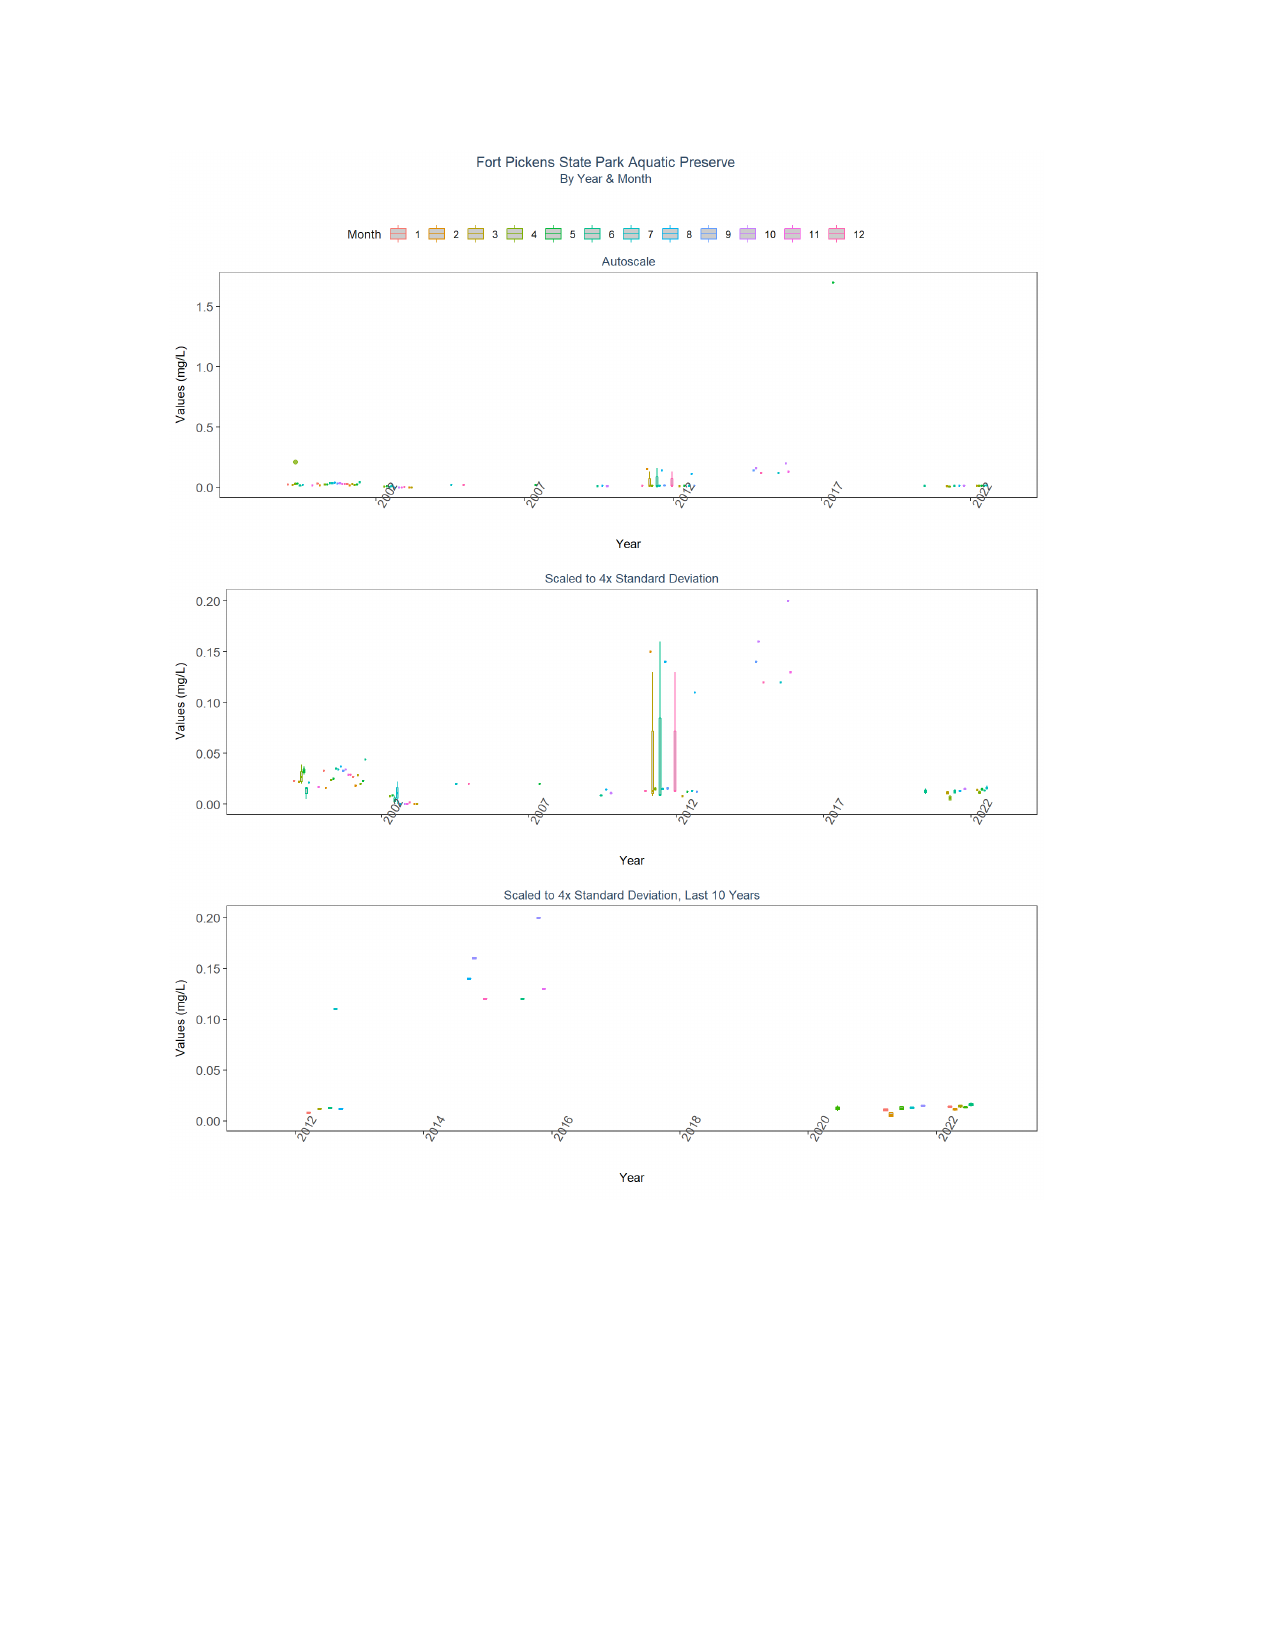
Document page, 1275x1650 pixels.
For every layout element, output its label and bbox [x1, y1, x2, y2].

picture [168, 150, 1044, 1200]
